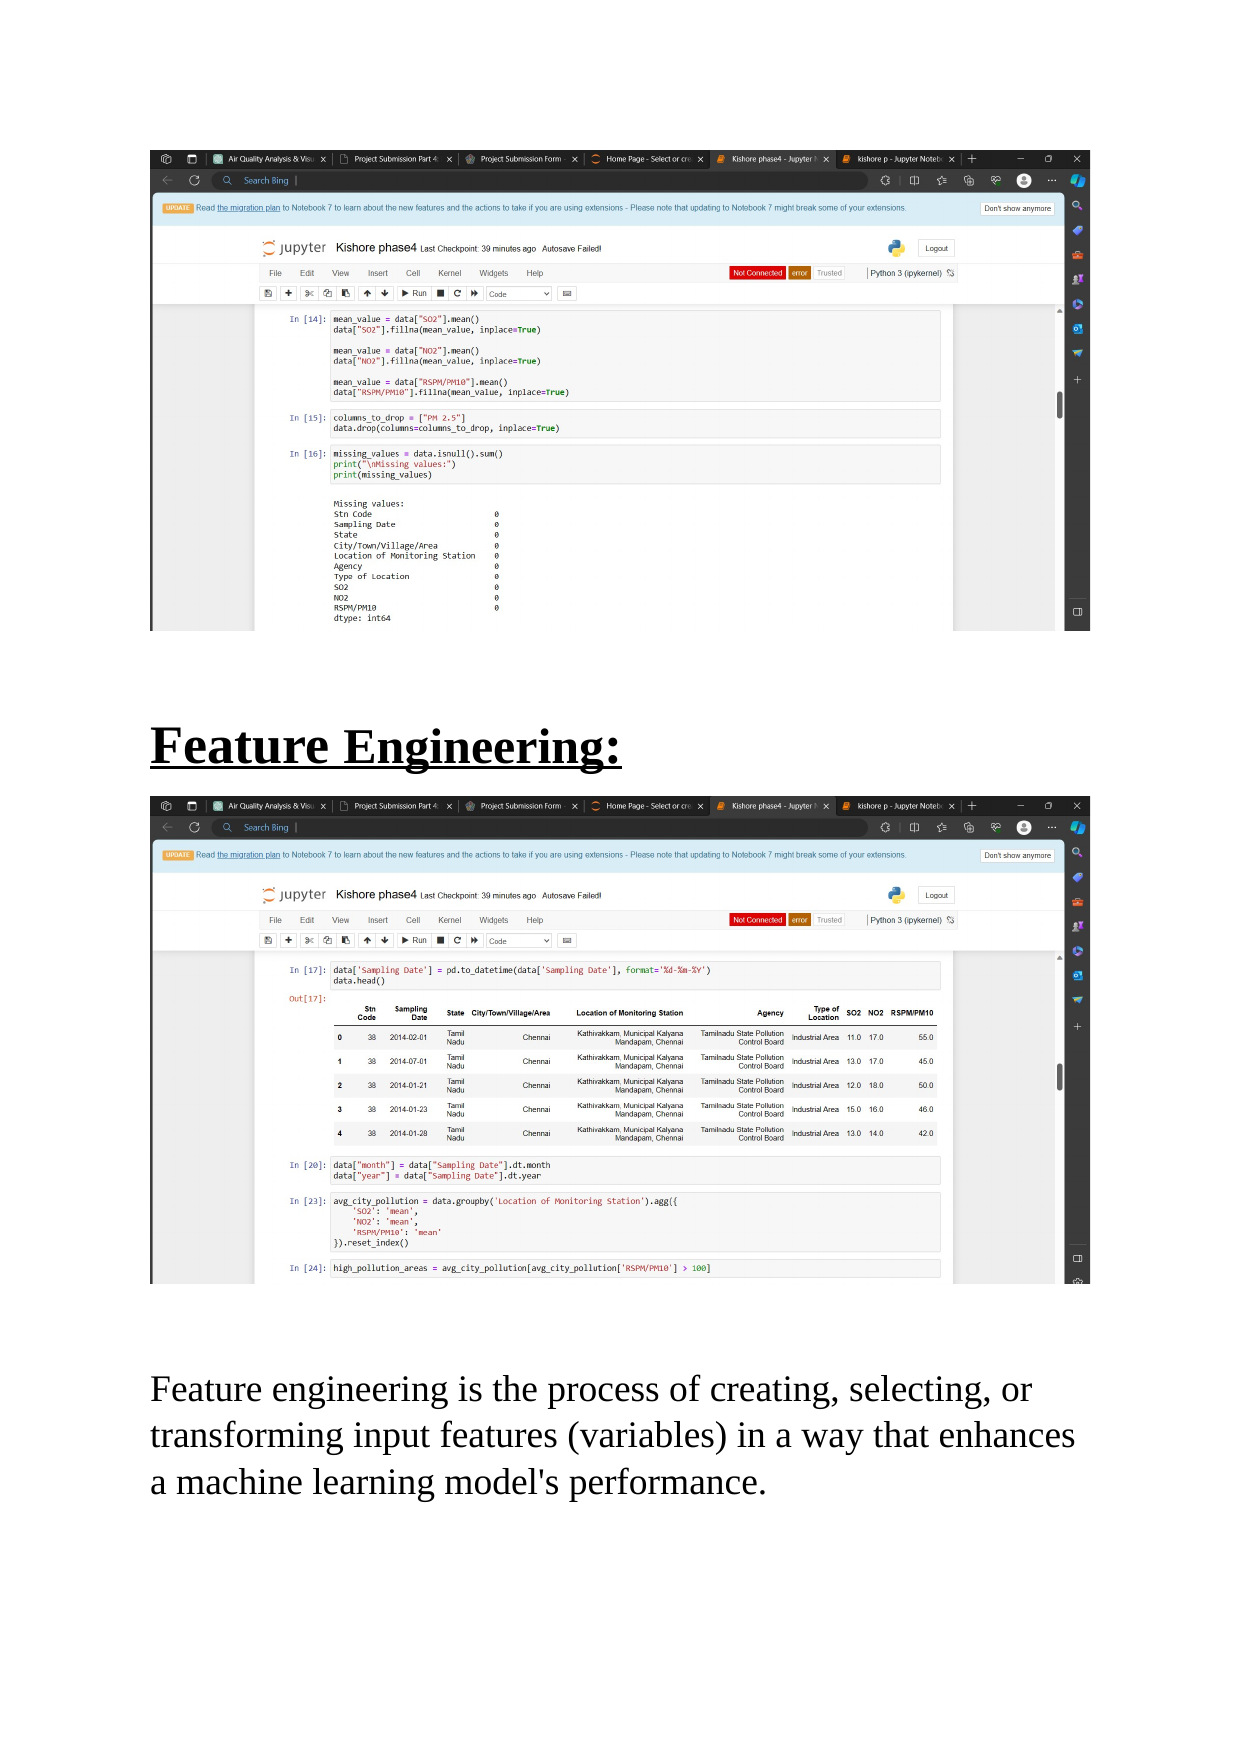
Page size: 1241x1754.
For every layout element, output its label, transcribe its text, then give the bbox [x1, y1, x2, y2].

text Feature engineering is the process of creating, selecting, or transforming input features (variables) in a way that enhances a machine learning model's performance. [150, 1366, 1090, 1502]
picture [150, 150, 1091, 631]
picture [150, 796, 1091, 1284]
text Feature Engineering: [150, 713, 1090, 775]
